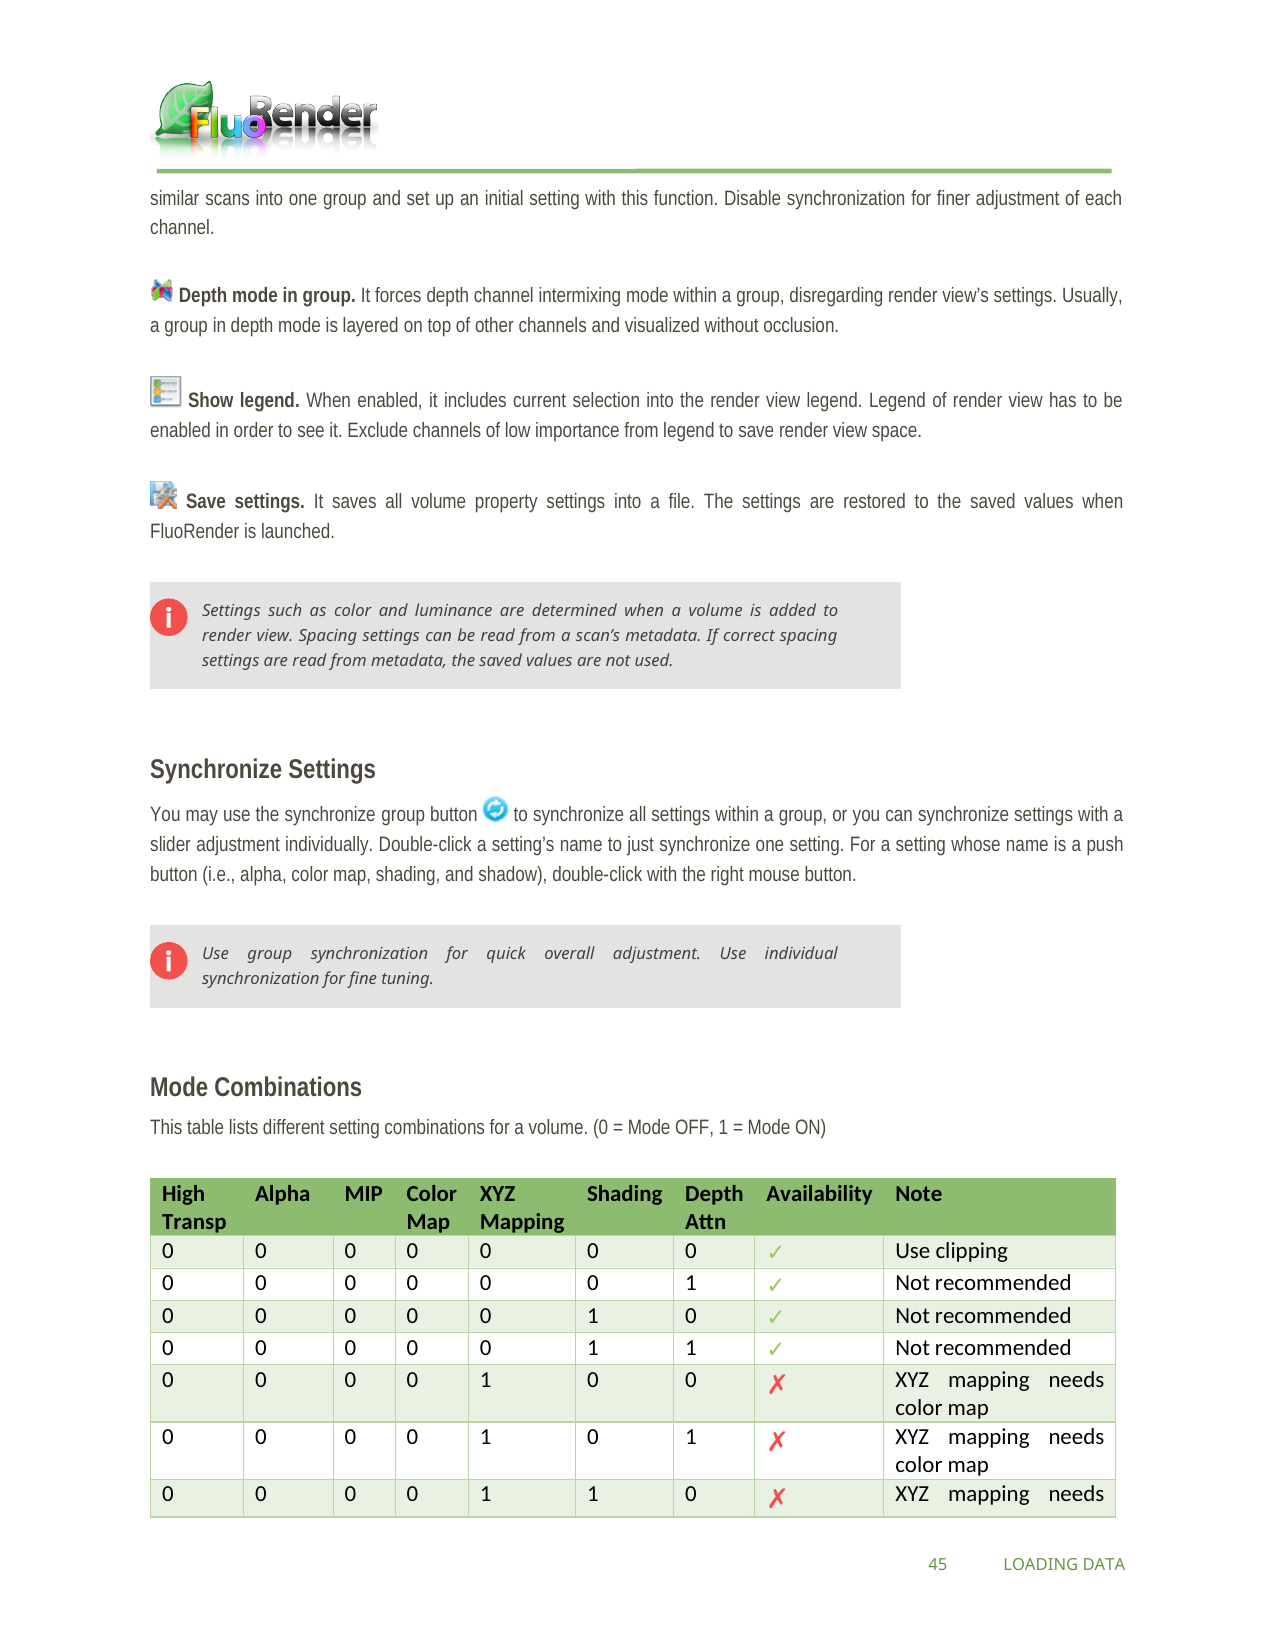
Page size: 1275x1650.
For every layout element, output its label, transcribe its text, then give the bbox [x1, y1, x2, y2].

picture [150, 376, 182, 408]
table_cell 0 [334, 1301, 395, 1332]
text Save settings. It saves all volume property settings into a file. The settings are restored to the saved values when FluoRender is launched. [150, 481, 1125, 542]
table_cell 0 [469, 1236, 575, 1267]
table_header Color Map [396, 1179, 468, 1235]
table_cell 0 [674, 1365, 754, 1421]
table_header Depth Attn [674, 1179, 754, 1235]
table_cell 0 [334, 1365, 395, 1421]
table_cell 0 [334, 1236, 395, 1267]
table_cell 1 [674, 1423, 754, 1478]
table_cell Not recommended [884, 1333, 1115, 1364]
picture [150, 278, 174, 303]
table_cell 0 [334, 1333, 395, 1364]
table_cell 0 [244, 1301, 333, 1332]
table_cell 0 [151, 1269, 243, 1300]
table_cell XYZ mapping needs color map [884, 1365, 1115, 1421]
table_cell 0 [469, 1333, 575, 1364]
table_header [150, 582, 202, 689]
table_cell 0 [576, 1365, 673, 1421]
table_cell 0 [244, 1480, 333, 1516]
text Show legend. When enabled, it includes current selection into the render view legend. Legend of render view has to be enabled in order to see it. Exclude channels of low importance from legend to save render view space. [150, 376, 1125, 442]
table_cell 0 [674, 1480, 754, 1516]
table_cell ✓ [755, 1333, 883, 1364]
table_cell 0 [396, 1480, 468, 1516]
table_cell ✓ [755, 1236, 883, 1267]
table_cell 0 [244, 1236, 333, 1267]
subtitle Synchronize Settings [150, 753, 1125, 784]
subtitle Mode Combinations [150, 1071, 1125, 1102]
table_cell 0 [396, 1423, 468, 1478]
table_header High Transp [151, 1179, 243, 1235]
table_cell Not recommended [884, 1269, 1115, 1300]
table_cell 0 [151, 1480, 243, 1516]
table_cell 0 [469, 1269, 575, 1300]
table_cell Use clipping [884, 1236, 1115, 1267]
picture [150, 481, 177, 509]
table_cell 0 [576, 1423, 673, 1478]
table_cell 0 [674, 1301, 754, 1332]
table_header Settings such as color and luminance are determined when a volume is added to render view. Spacing settings can be read from a scan’s metadata. If correct spacing settings are read from metadata, the saved values are not used. [202, 582, 901, 689]
table_cell 0 [334, 1269, 395, 1300]
table_header Use group synchronization for quick overall adjustment. Use individual synchronization for fine tuning. [202, 925, 901, 1008]
table_cell 0 [151, 1423, 243, 1478]
table_header Alpha [244, 1179, 333, 1235]
table_cell 0 [244, 1269, 333, 1300]
table_cell 0 [151, 1365, 243, 1421]
table_cell 0 [469, 1301, 575, 1332]
table_cell 1 [469, 1480, 575, 1516]
picture [482, 796, 509, 822]
table_cell 0 [396, 1333, 468, 1364]
table_cell ✓ [755, 1301, 883, 1332]
table_cell 1 [576, 1301, 673, 1332]
table_cell 0 [396, 1269, 468, 1300]
table_header Availability [755, 1179, 883, 1235]
table_cell 1 [469, 1365, 575, 1421]
table_header Shading [576, 1179, 673, 1235]
table_cell ✗ [755, 1480, 883, 1516]
table_cell 0 [334, 1423, 395, 1478]
table_cell ✗ [755, 1365, 883, 1421]
table_cell 0 [674, 1236, 754, 1267]
table_header XYZ Mapping [469, 1179, 575, 1235]
table_cell 1 [576, 1333, 673, 1364]
picture [150, 75, 379, 162]
table_cell 0 [244, 1423, 333, 1478]
table_header Note [884, 1179, 1115, 1235]
table_cell 0 [151, 1301, 243, 1332]
table_cell 0 [151, 1236, 243, 1267]
text This table lists different setting combinations for a volume. (0 = Mode OFF, 1 = Mode ON) [150, 1115, 1125, 1139]
table_cell 0 [396, 1236, 468, 1267]
table_cell 0 [396, 1301, 468, 1332]
table_cell ✗ [755, 1423, 883, 1478]
table_cell 0 [576, 1269, 673, 1300]
text You may use the synchronize group button to synchronize all settings within a group, or you can synchronize settings with a slider adjustment individually. Double-click a setting’s name to just synchronize one setting. For a setting whose name is a push button (i.e., alpha, color map, shading, and shadow), double-click with the right mouse button. [150, 796, 1125, 886]
table_cell 0 [396, 1365, 468, 1421]
table_header MIP [334, 1179, 395, 1235]
table_cell 0 [576, 1236, 673, 1267]
table_cell 1 [674, 1333, 754, 1364]
table_cell 0 [244, 1333, 333, 1364]
table_cell 0 [151, 1333, 243, 1364]
table_cell XYZ mapping needs color map [884, 1480, 1115, 1516]
table_cell Not recommended [884, 1301, 1115, 1332]
table_cell ✓ [755, 1269, 883, 1300]
table_cell 1 [674, 1269, 754, 1300]
table_cell 1 [576, 1480, 673, 1516]
table_cell 1 [469, 1423, 575, 1478]
table_header [150, 925, 202, 1008]
table_cell 0 [244, 1365, 333, 1421]
table_cell 0 [334, 1480, 395, 1516]
table_cell XYZ mapping needs color map [884, 1423, 1115, 1478]
text Depth mode in group. It forces depth channel intermixing mode within a group, disregarding render view’s settings. Usually, a group in depth mode is layered on top of other channels and visualized without occlusion. [150, 278, 1125, 337]
